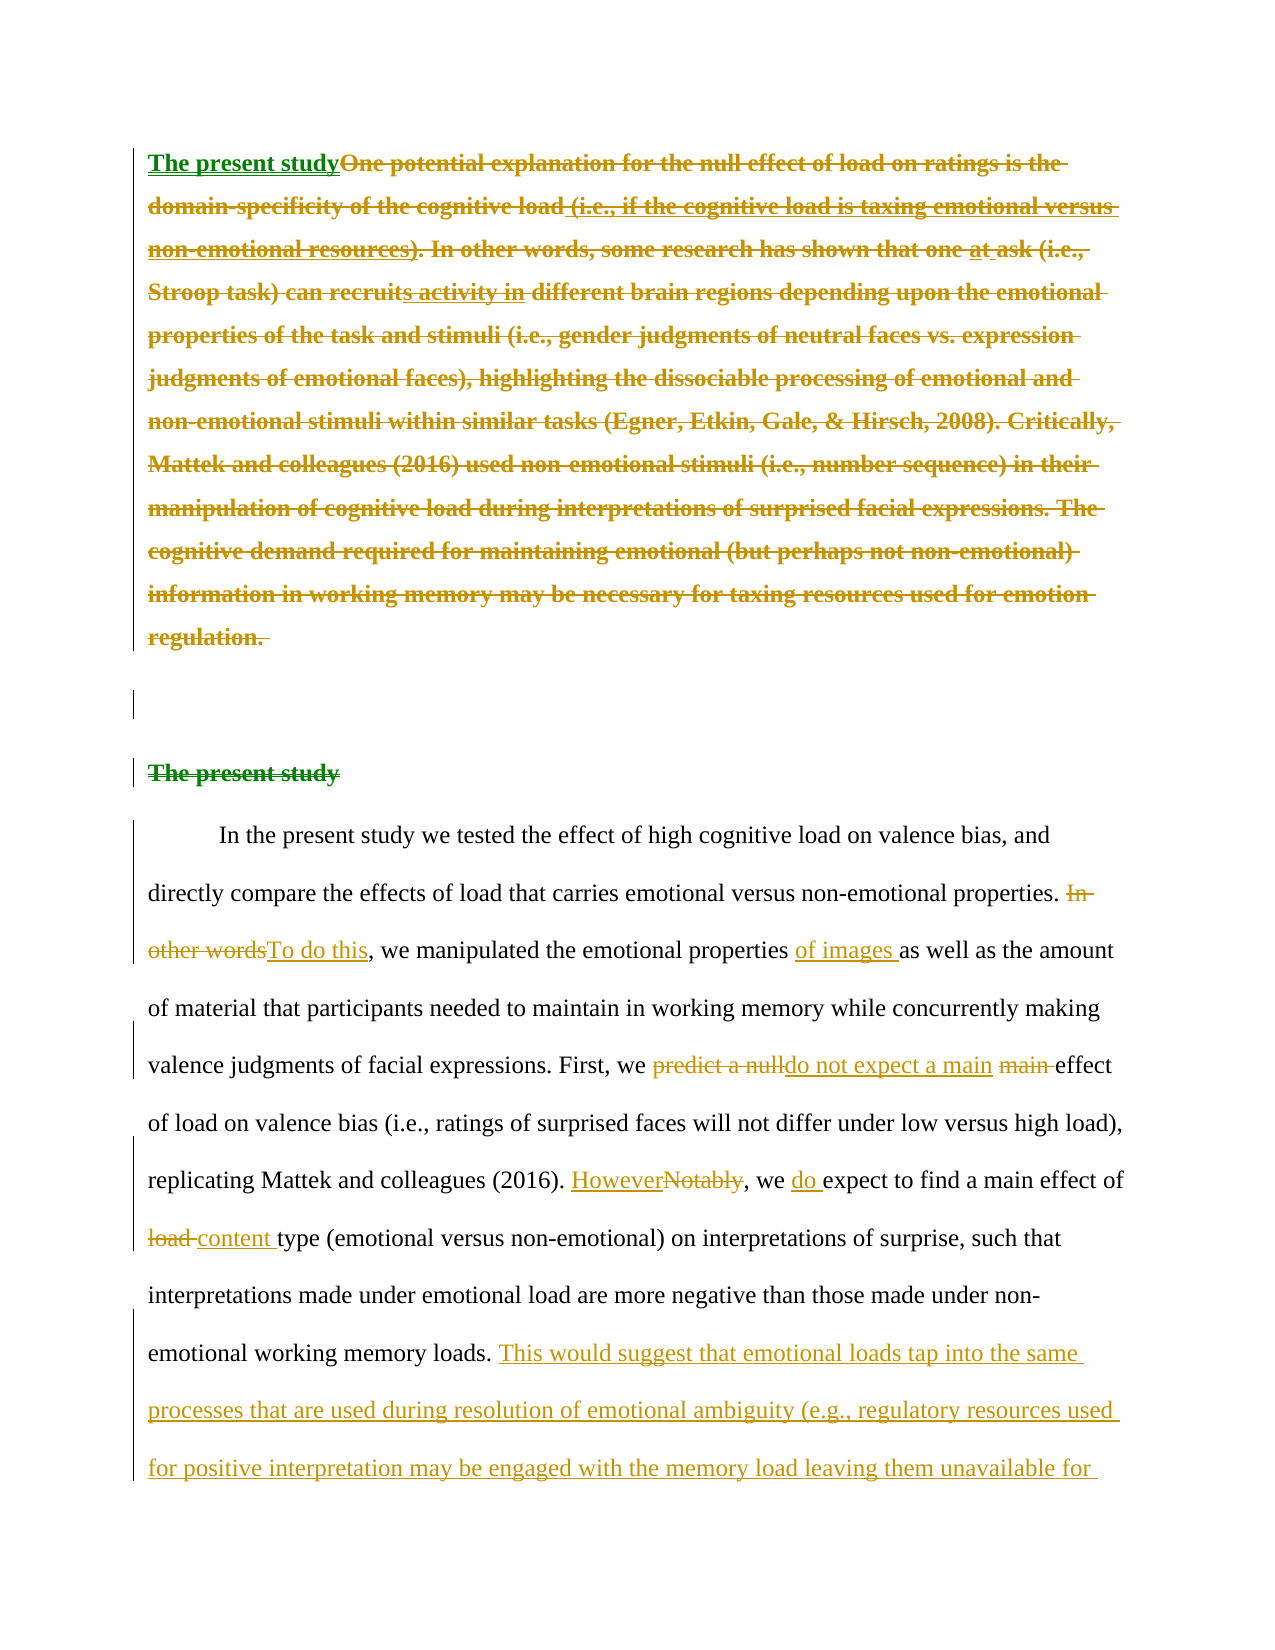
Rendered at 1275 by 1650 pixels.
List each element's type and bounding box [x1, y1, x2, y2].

text [148, 820, 1127, 1481]
